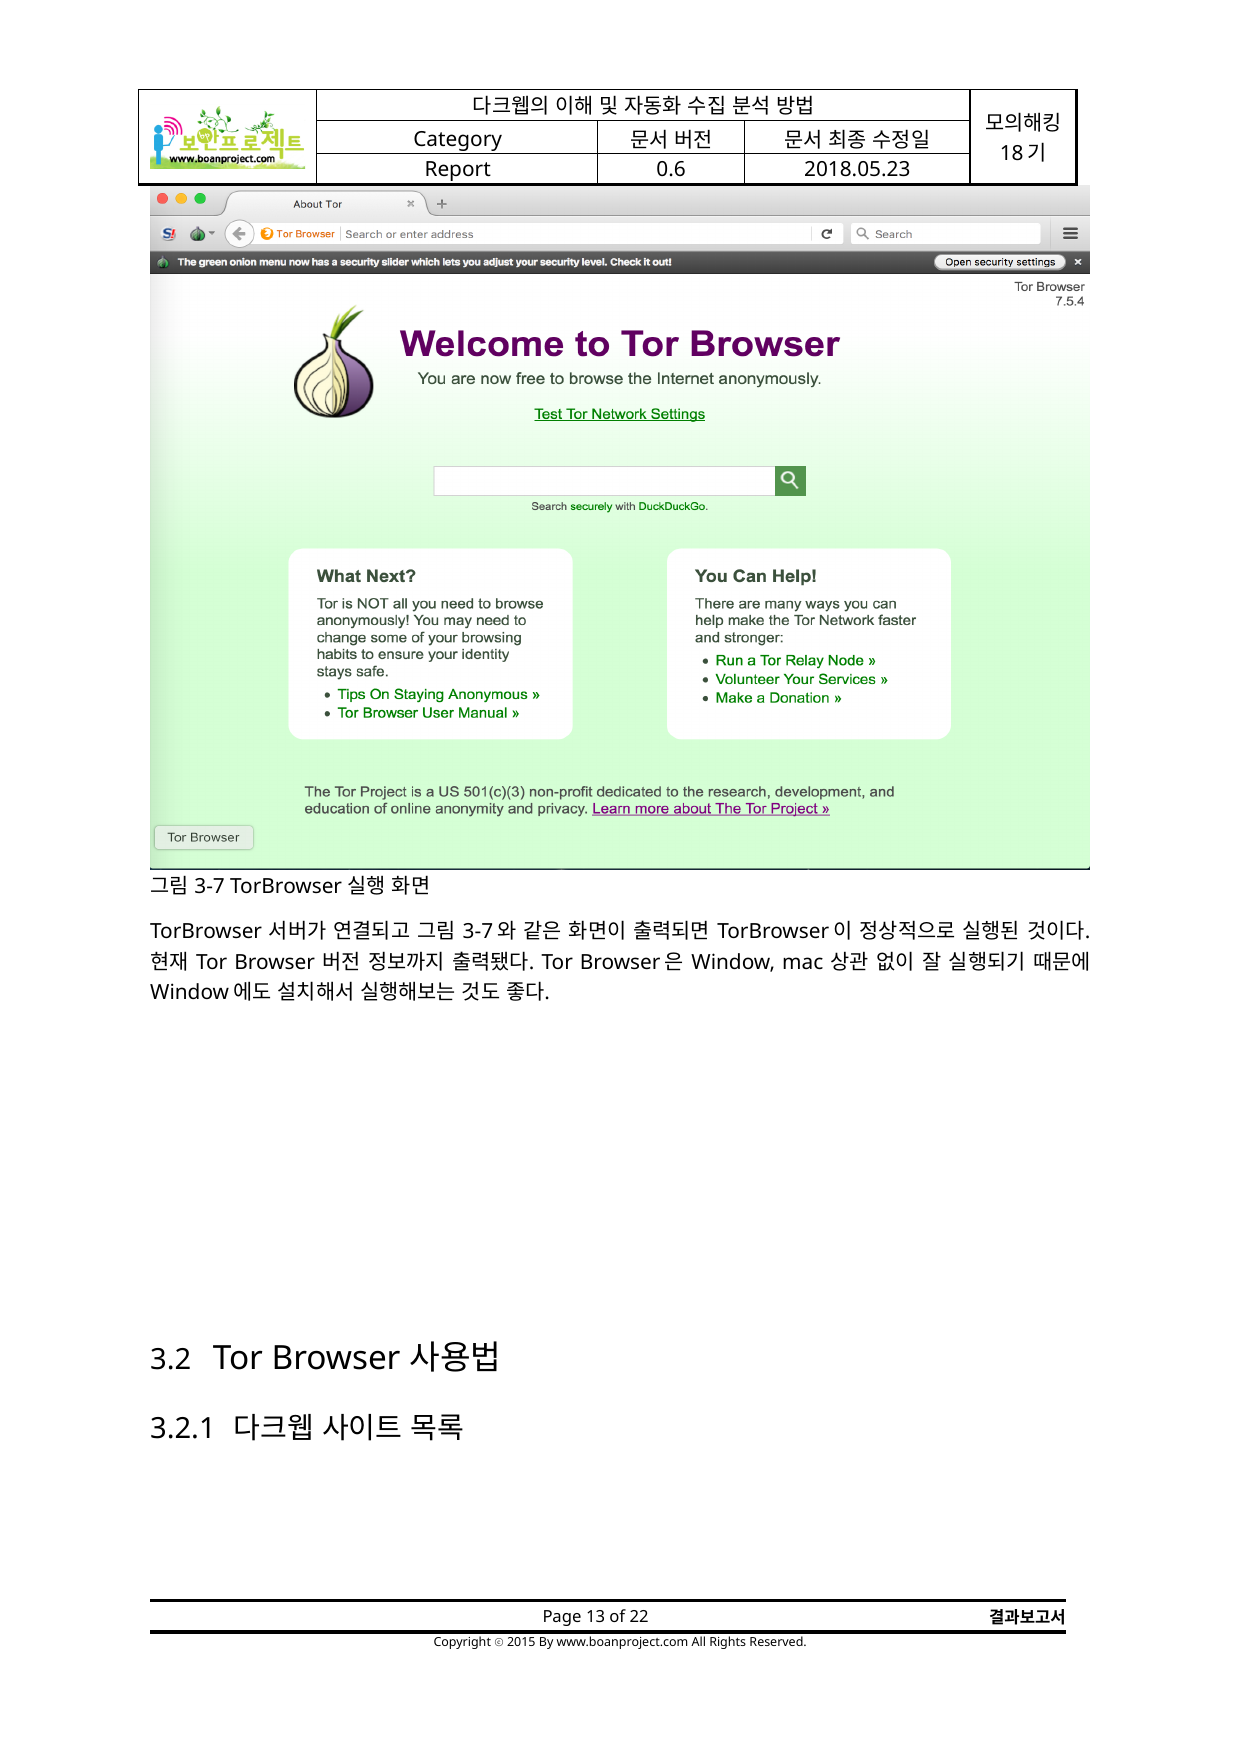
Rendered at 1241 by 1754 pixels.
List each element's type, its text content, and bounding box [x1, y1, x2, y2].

picture [150, 104, 306, 169]
subtitle 다크웹 사이트 목록 [150, 1404, 1048, 1447]
picture [150, 185, 1090, 870]
subtitle Tor Browser 사용법 [150, 1331, 1069, 1379]
